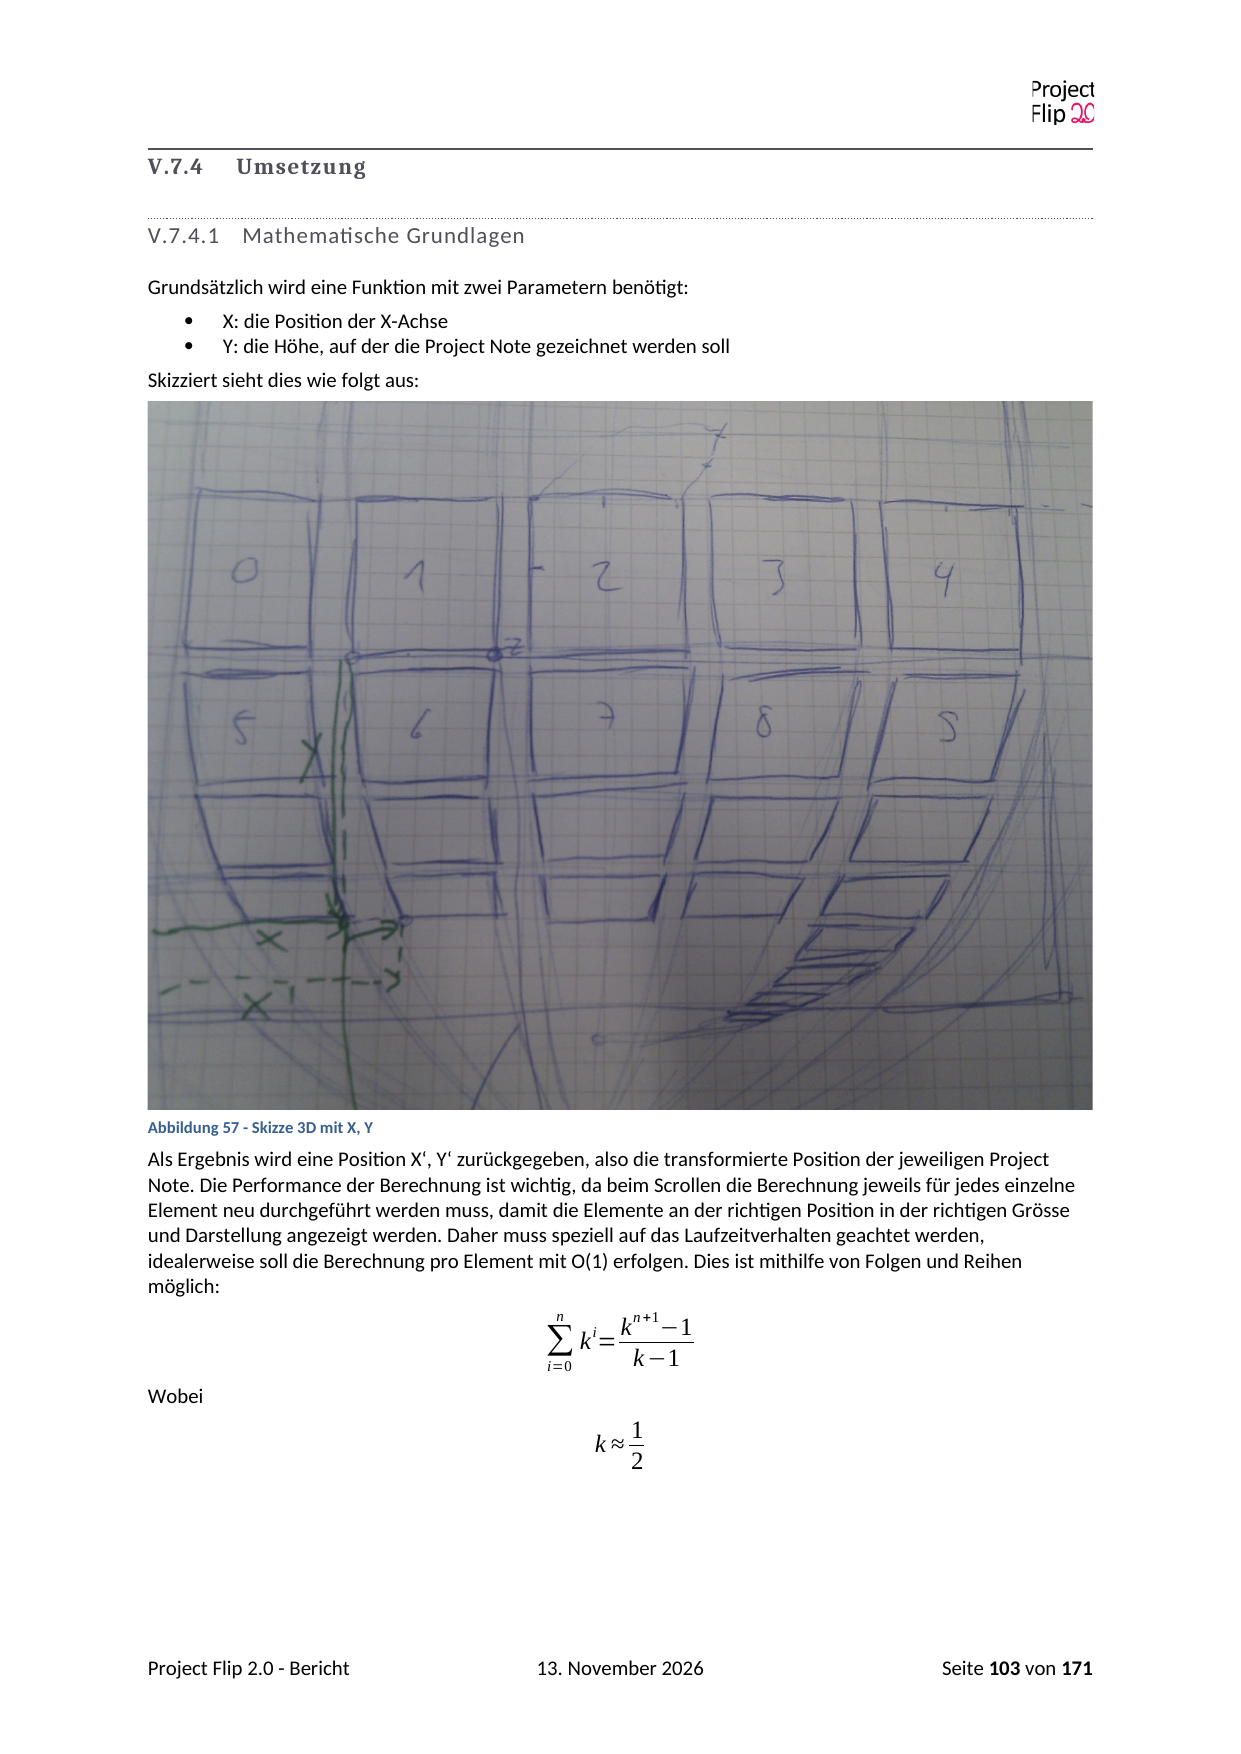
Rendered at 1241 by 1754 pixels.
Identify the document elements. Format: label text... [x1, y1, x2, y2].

text Skizziert sieht dies wie folgt aus: [148, 367, 1093, 393]
list Y: die Höhe, auf der die Project Note gezeichnet werden soll [185, 333, 1093, 359]
list X: die Position der X-Achse [185, 308, 1093, 333]
text Wobei [148, 1383, 1093, 1408]
text Als Ergebnis wird eine Position X‘, Y‘ zurückgegeben, also die transformierte Position der jeweiligen Project Note. Die Performance der Berechnung ist wichtig, da beim Scrollen die Berechnung jeweils für jedes einzelne Element neu durchgeführt werden muss, damit die Elemente an der richtigen Position in der richtigen Grösse und Darstellung angezeigt werden. Daher muss speziell auf das Laufzeitverhalten geachtet werden, idealerweise soll die Berechnung pro Element mit O(1) erfolgen. Dies ist mithilfe von Folgen und Reihen möglich: [148, 1146, 1093, 1299]
subtitle Umsetzung [148, 150, 1093, 180]
text Grundsätzlich wird eine Funktion mit zwei Parametern benötigt: [148, 274, 1093, 300]
picture [1081, 79, 1097, 124]
subtitle Mathematische Grundlagen [148, 218, 1093, 249]
picture [147, 401, 1093, 1110]
